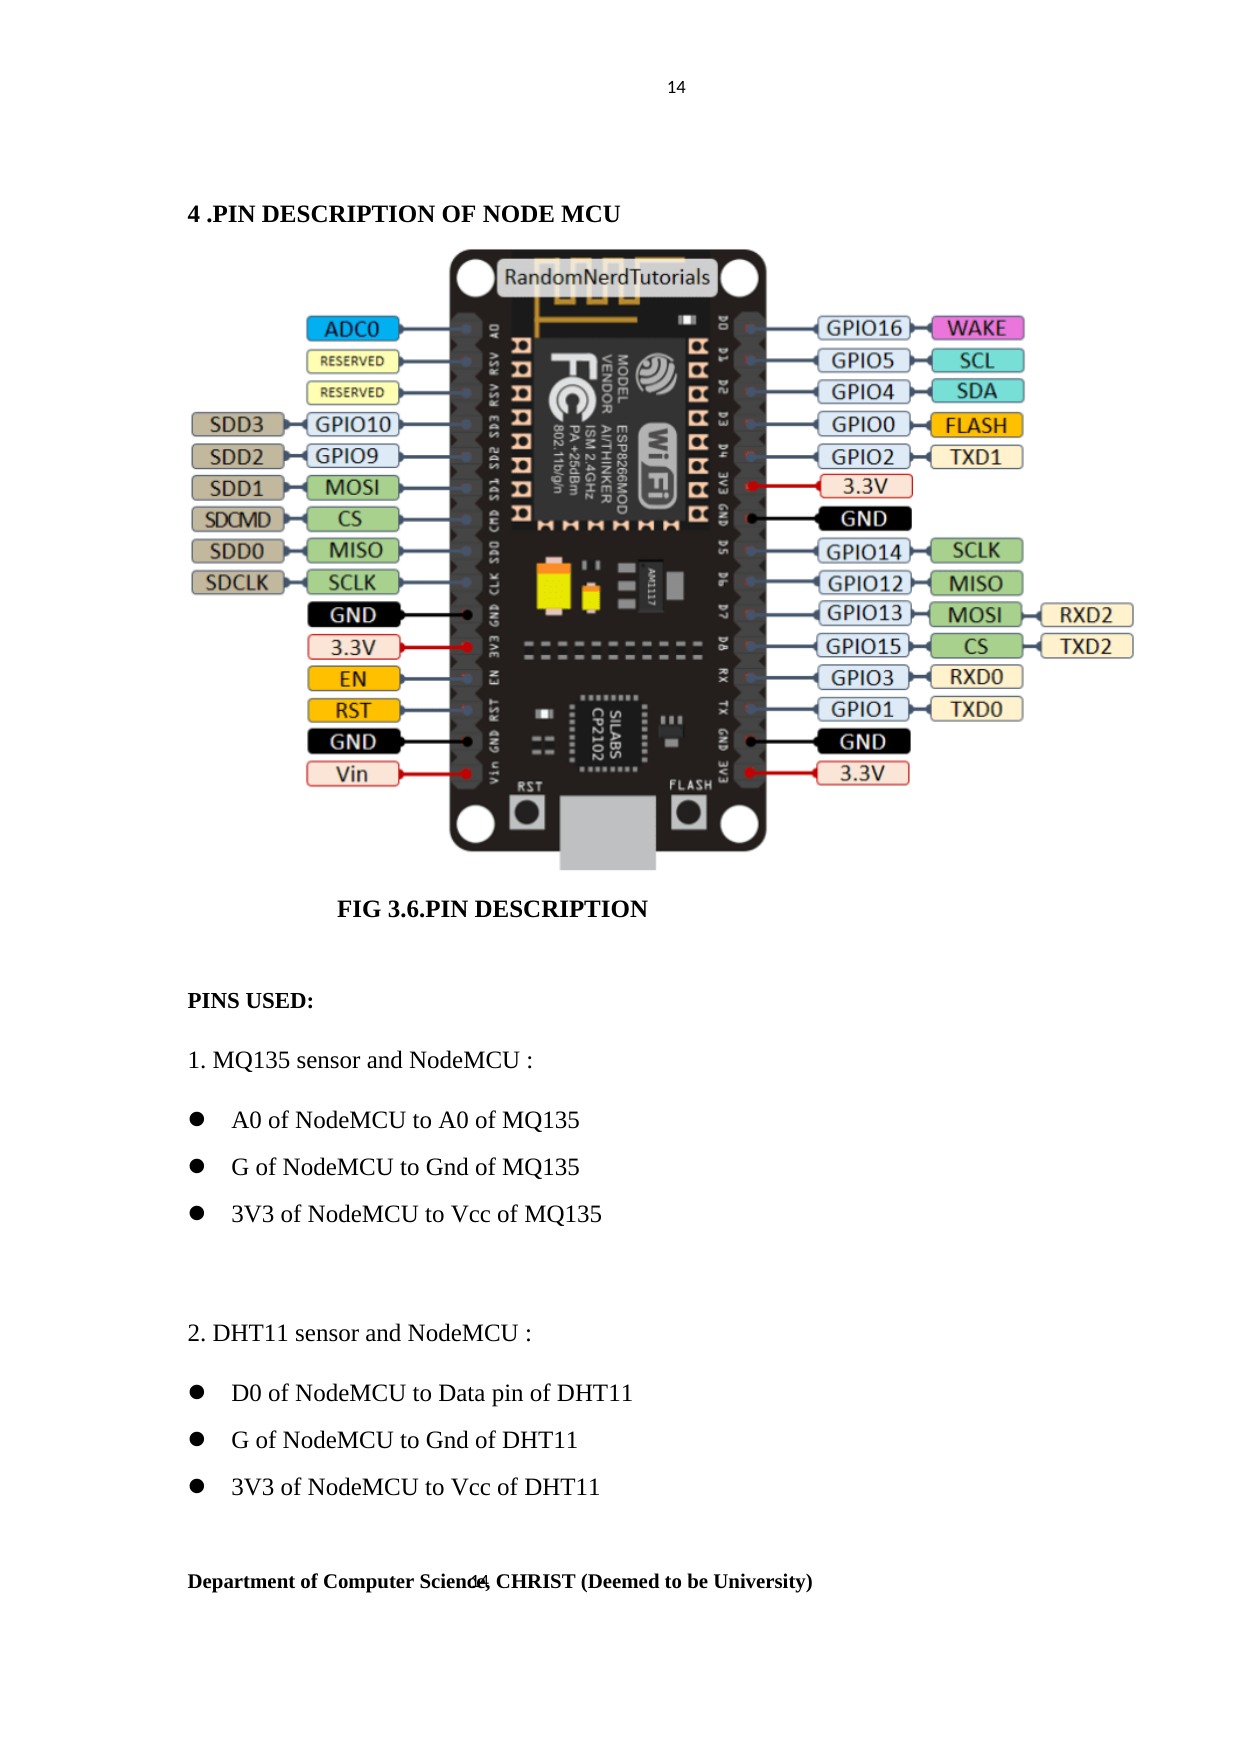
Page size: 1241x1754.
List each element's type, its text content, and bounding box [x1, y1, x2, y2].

text 4 .PIN DESCRIPTION OF NODE MCU [187, 199, 1053, 228]
list 3V3 of NodeMCU to Vcc of DHT11 [187, 1472, 1053, 1501]
list MQ135 sensor and NodeMCU : [187, 1045, 1053, 1074]
list D0 of NodeMCU to Data pin of DHT11 [187, 1378, 1053, 1406]
list 3V3 of NodeMCU to Vcc of MQ135 [187, 1199, 1053, 1228]
text PINS USED: [187, 987, 1053, 1014]
picture [187, 246, 1136, 876]
list A0 of NodeMCU to A0 of MQ135 [187, 1105, 1053, 1133]
list G of NodeMCU to Gnd of DHT11 [187, 1425, 1053, 1453]
text FIG 3.6.PIN DESCRIPTION [187, 894, 1053, 923]
list G of NodeMCU to Gnd of MQ135 [187, 1152, 1053, 1181]
list DHT11 sensor and NodeMCU : [187, 1318, 1053, 1347]
